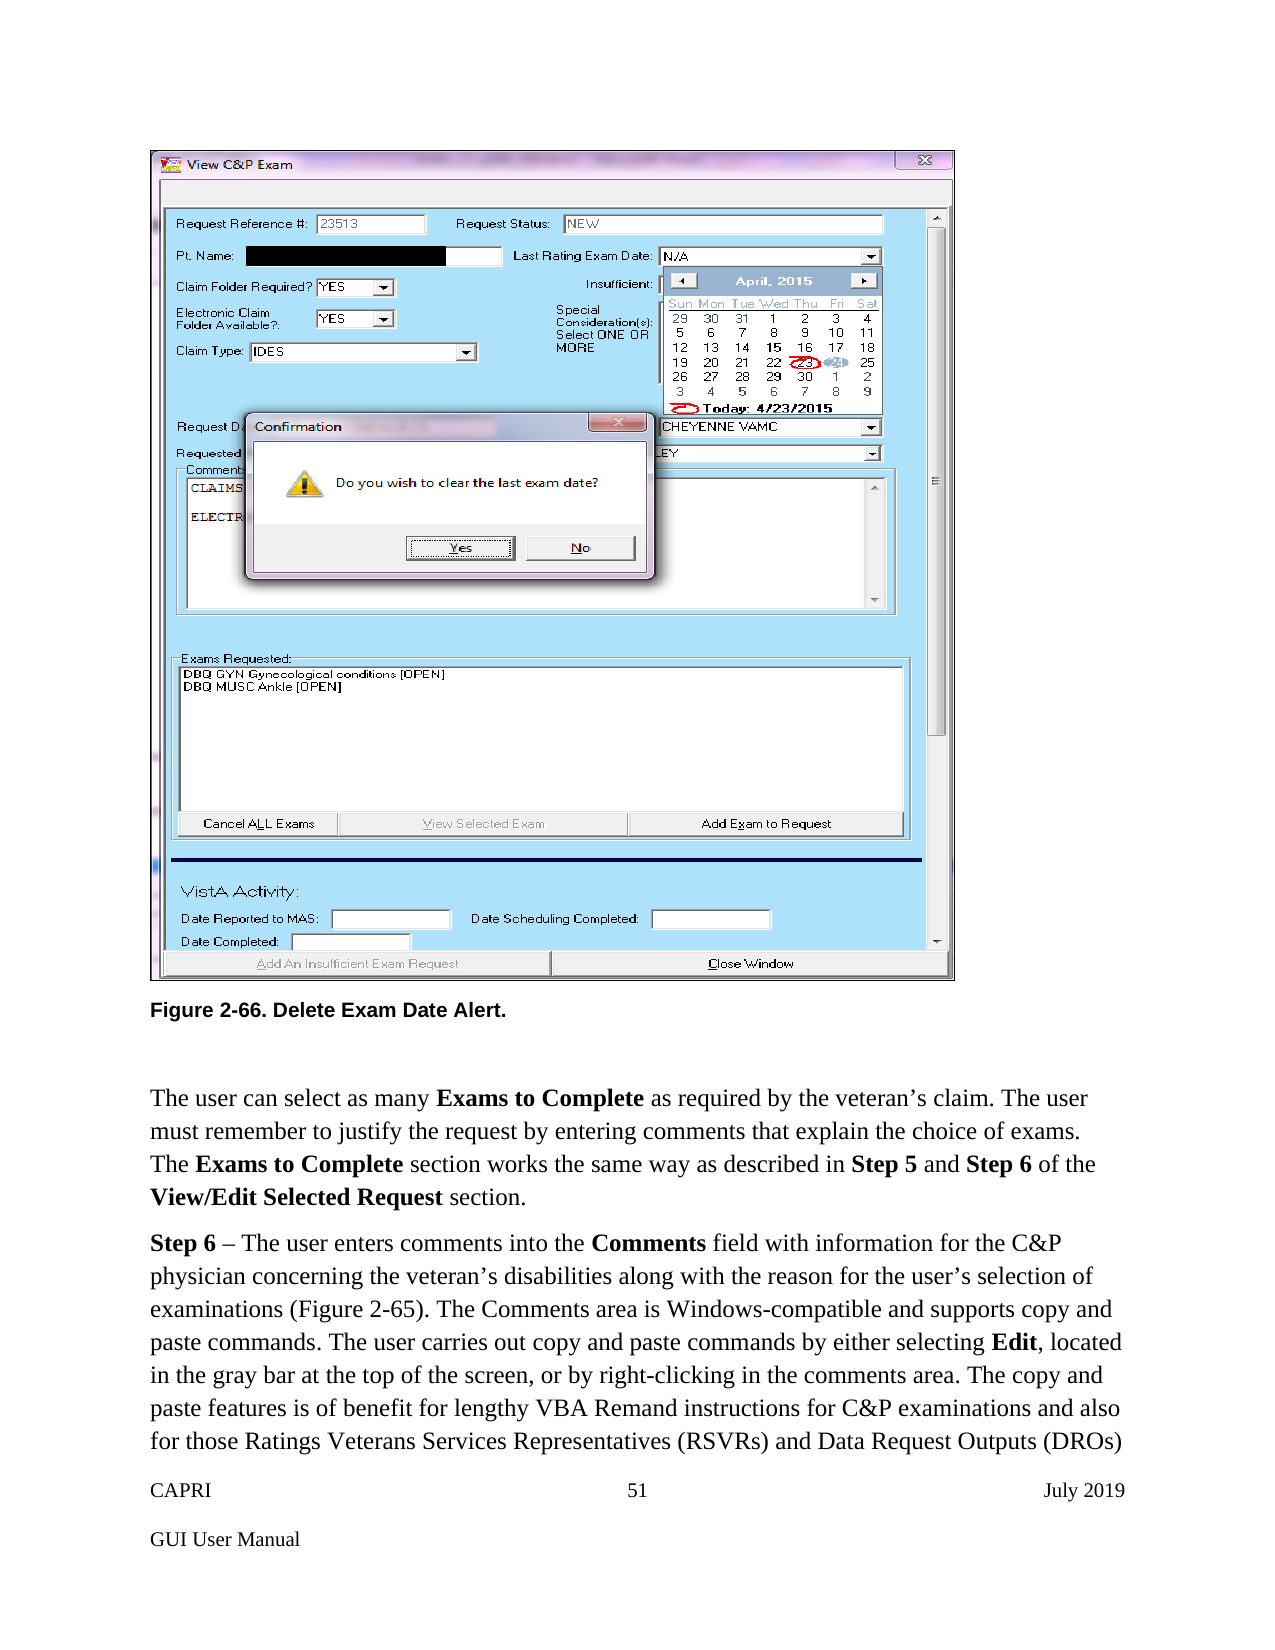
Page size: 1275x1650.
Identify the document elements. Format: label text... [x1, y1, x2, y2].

text The user can select as many Exams to Complete as required by the veteran’s claim. The user must remember to justify the request by entering comments that explain the choice of exams. The Exams to Complete section works the same way as described in Step 5 and Step 6 of the View/Edit Selected Request section. [150, 1083, 1125, 1211]
picture [151, 151, 954, 980]
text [150, 1228, 1125, 1455]
